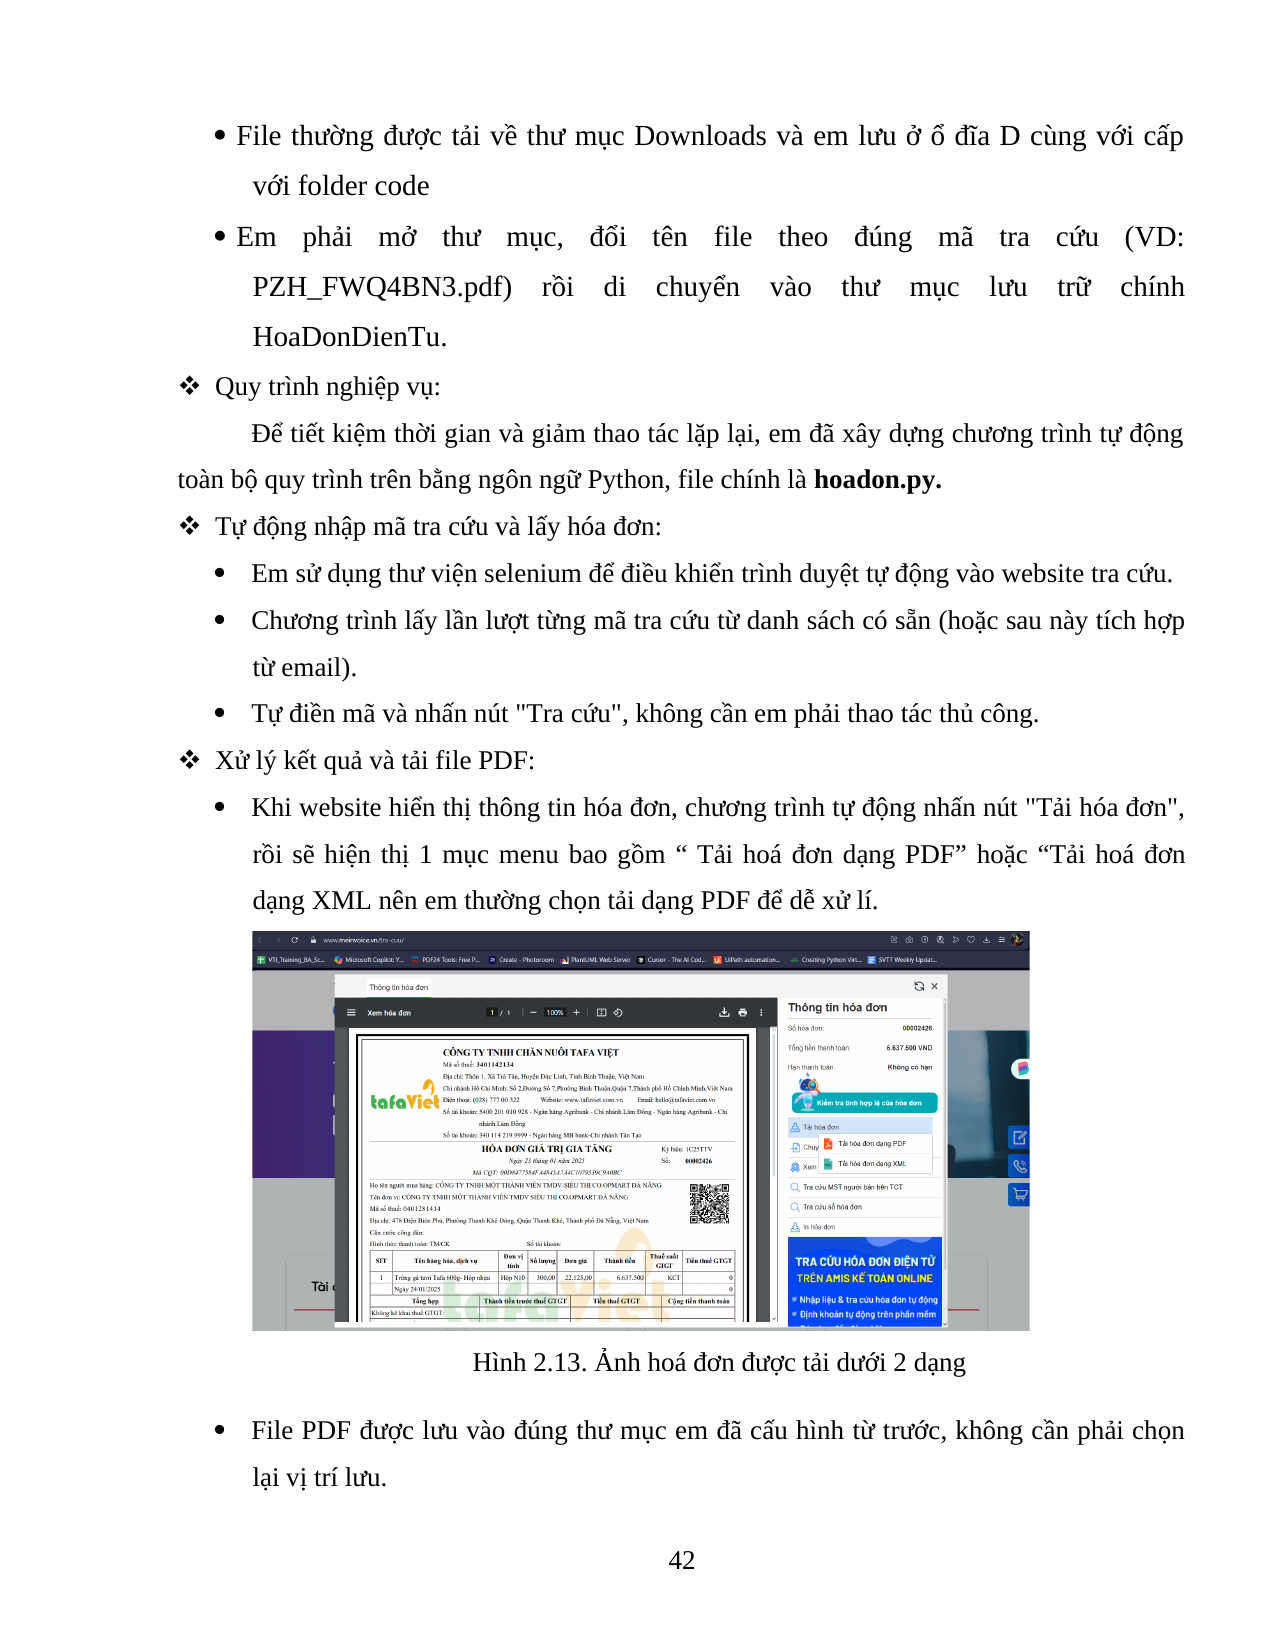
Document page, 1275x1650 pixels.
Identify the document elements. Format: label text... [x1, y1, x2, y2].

list Khi website hiển thị thông tin hóa đơn, chương trình tự động nhấn nút "Tải hóa đơn", rồi sẽ hiện thị 1 mục menu bao gồm “ Tải hoá đơn dạng PDF” hoặc “Tải hoá đơn dạng XML nên em thường chọn tải dạng PDF để dễ xử lí. [215, 791, 1186, 916]
picture [252, 931, 1030, 1331]
list Tự điền mã và nhấn nút "Tra cứu", không cần em phải thao tác thủ công. [215, 697, 1186, 728]
list Em sử dụng thư viện selenium để điều khiển trình duyệt tự động vào website tra cứu. [215, 557, 1186, 588]
list Xử lý kết quả và tải file PDF: [177, 744, 1186, 775]
list File PDF được lưu vào đúng thư mục em đã cấu hình từ trước, không cần phải chọn lại vị trí lưu. [215, 1414, 1186, 1492]
list Chương trình lấy lần lượt từng mã tra cứu từ danh sách có sẵn (hoặc sau này tích hợp từ email). [215, 604, 1186, 682]
list File thường được tải về thư mục Downloads và em lưu ở ổ đĩa D cùng với cấp với folder code [215, 118, 1186, 202]
text Hình 2.13. Ảnh hoá đơn được tải dưới 2 dạng [252, 1346, 1186, 1378]
list Em phải mở thư mục, đổi tên file theo đúng mã tra cứu (VD: PZH_FWQ4BN3.pdf) rồi di chuyển vào thư mục lưu trữ chính HoaDonDienTu. [215, 219, 1186, 353]
text Để tiết kiệm thời gian và giảm thao tác lặp lại, em đã xây dựng chương trình tự động toàn bộ quy trình trên bằng ngôn ngữ Python, file chính là hoadon.py. [177, 417, 1186, 494]
list Tự động nhập mã tra cứu và lấy hóa đơn: [177, 510, 1186, 541]
list Quy trình nghiệp vụ: [177, 370, 1186, 401]
